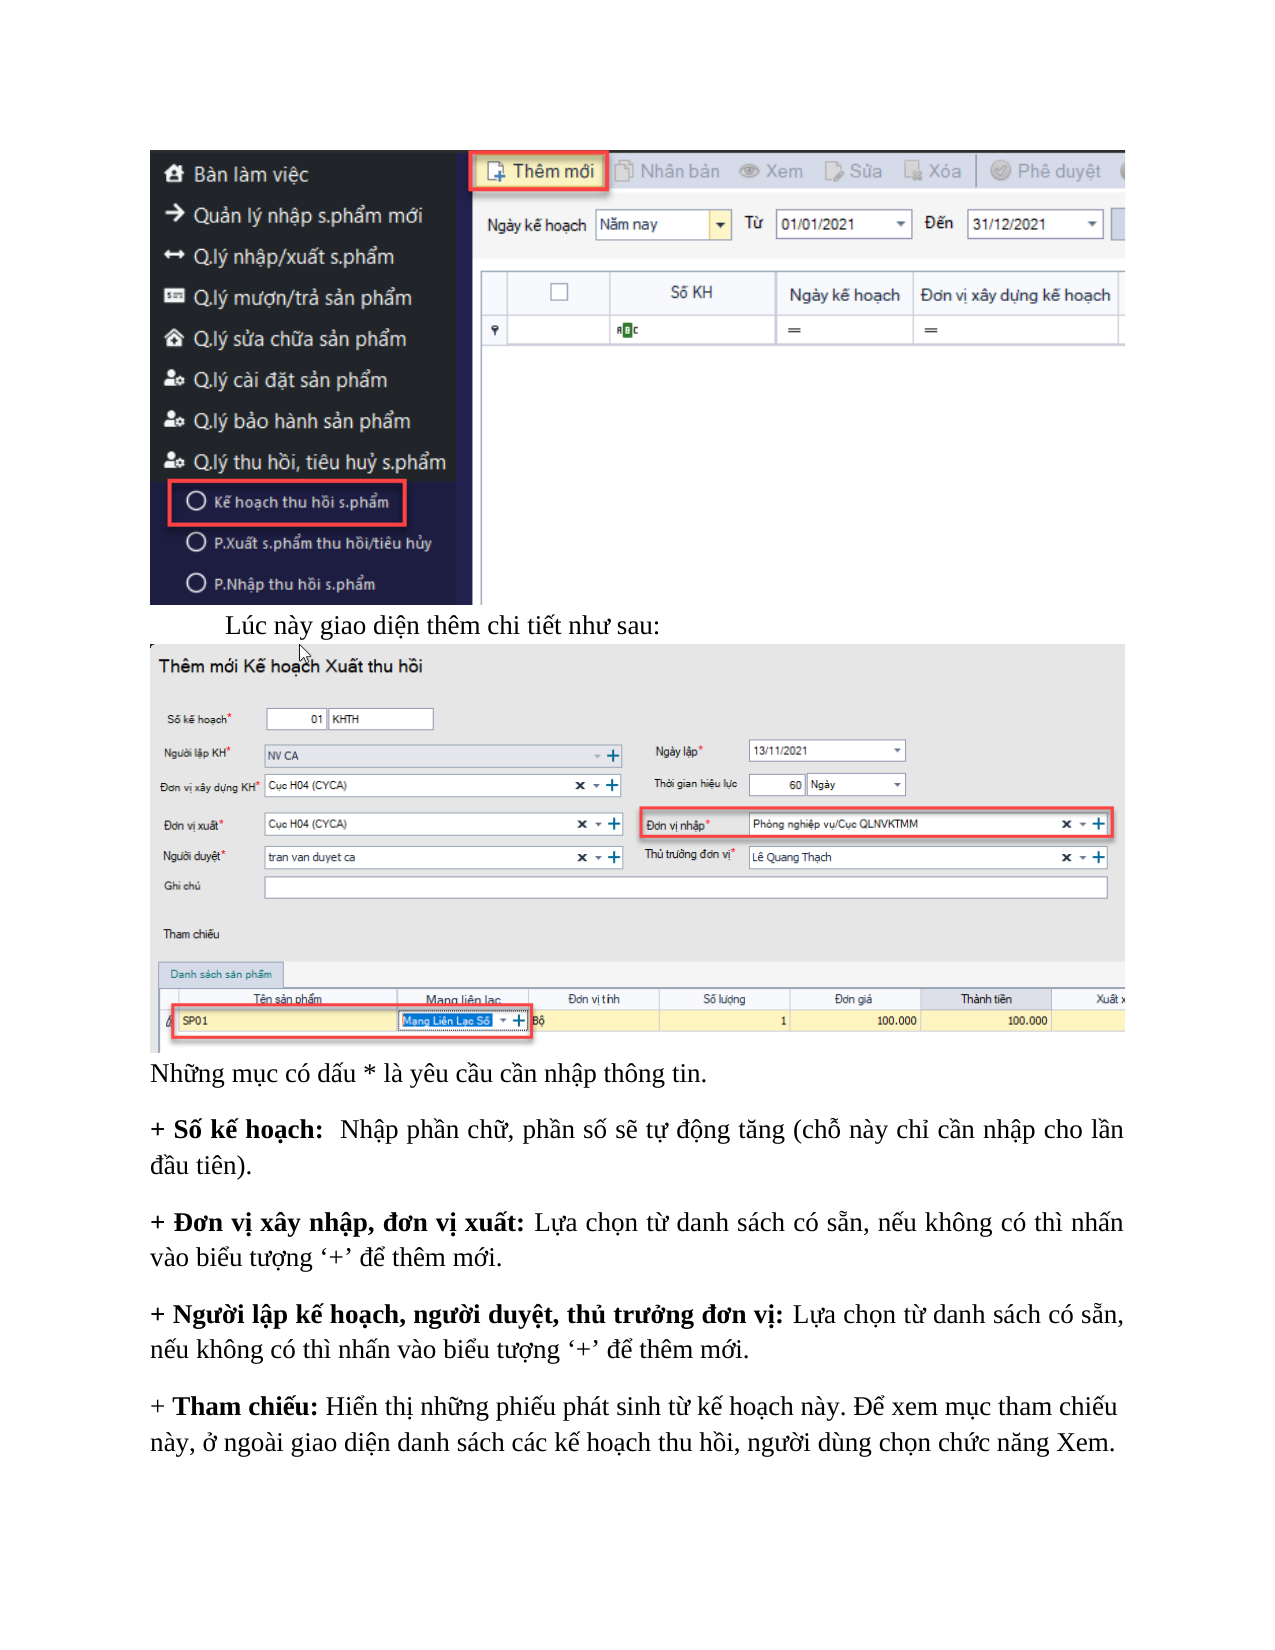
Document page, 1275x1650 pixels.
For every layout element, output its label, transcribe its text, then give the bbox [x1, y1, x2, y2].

text + Người lập kế hoạch, người duyệt, thủ trưởng đơn vị: Lựa chọn từ danh sách có sẵn, nếu không có thì nhấn vào biểu tượng ‘+’ để thêm mới. [150, 1298, 1125, 1365]
text + Tham chiếu: Hiển thị những phiếu phát sinh từ kế hoạch này. Để xem mục tham chiếu này, ở ngoài giao diện danh sách các kế hoạch thu hồi, người dùng chọn chức năng Xem. [150, 1390, 1125, 1457]
picture [150, 150, 1125, 605]
text + Số kế hoạch: Nhập phần chữ, phần số sẽ tự động tăng (chỗ này chỉ cần nhập cho lần đầu tiên). [150, 1113, 1125, 1180]
text Những mục có dấu * là yêu cầu cần nhập thông tin. [150, 1057, 1125, 1088]
picture [150, 644, 1125, 1053]
text + Đơn vị xây nhập, đơn vị xuất: Lựa chọn từ danh sách có sẵn, nếu không có thì nhấn vào biểu tượng ‘+’ để thêm mới. [150, 1206, 1125, 1272]
text Lúc này giao diện thêm chi tiết như sau: [150, 609, 1125, 640]
